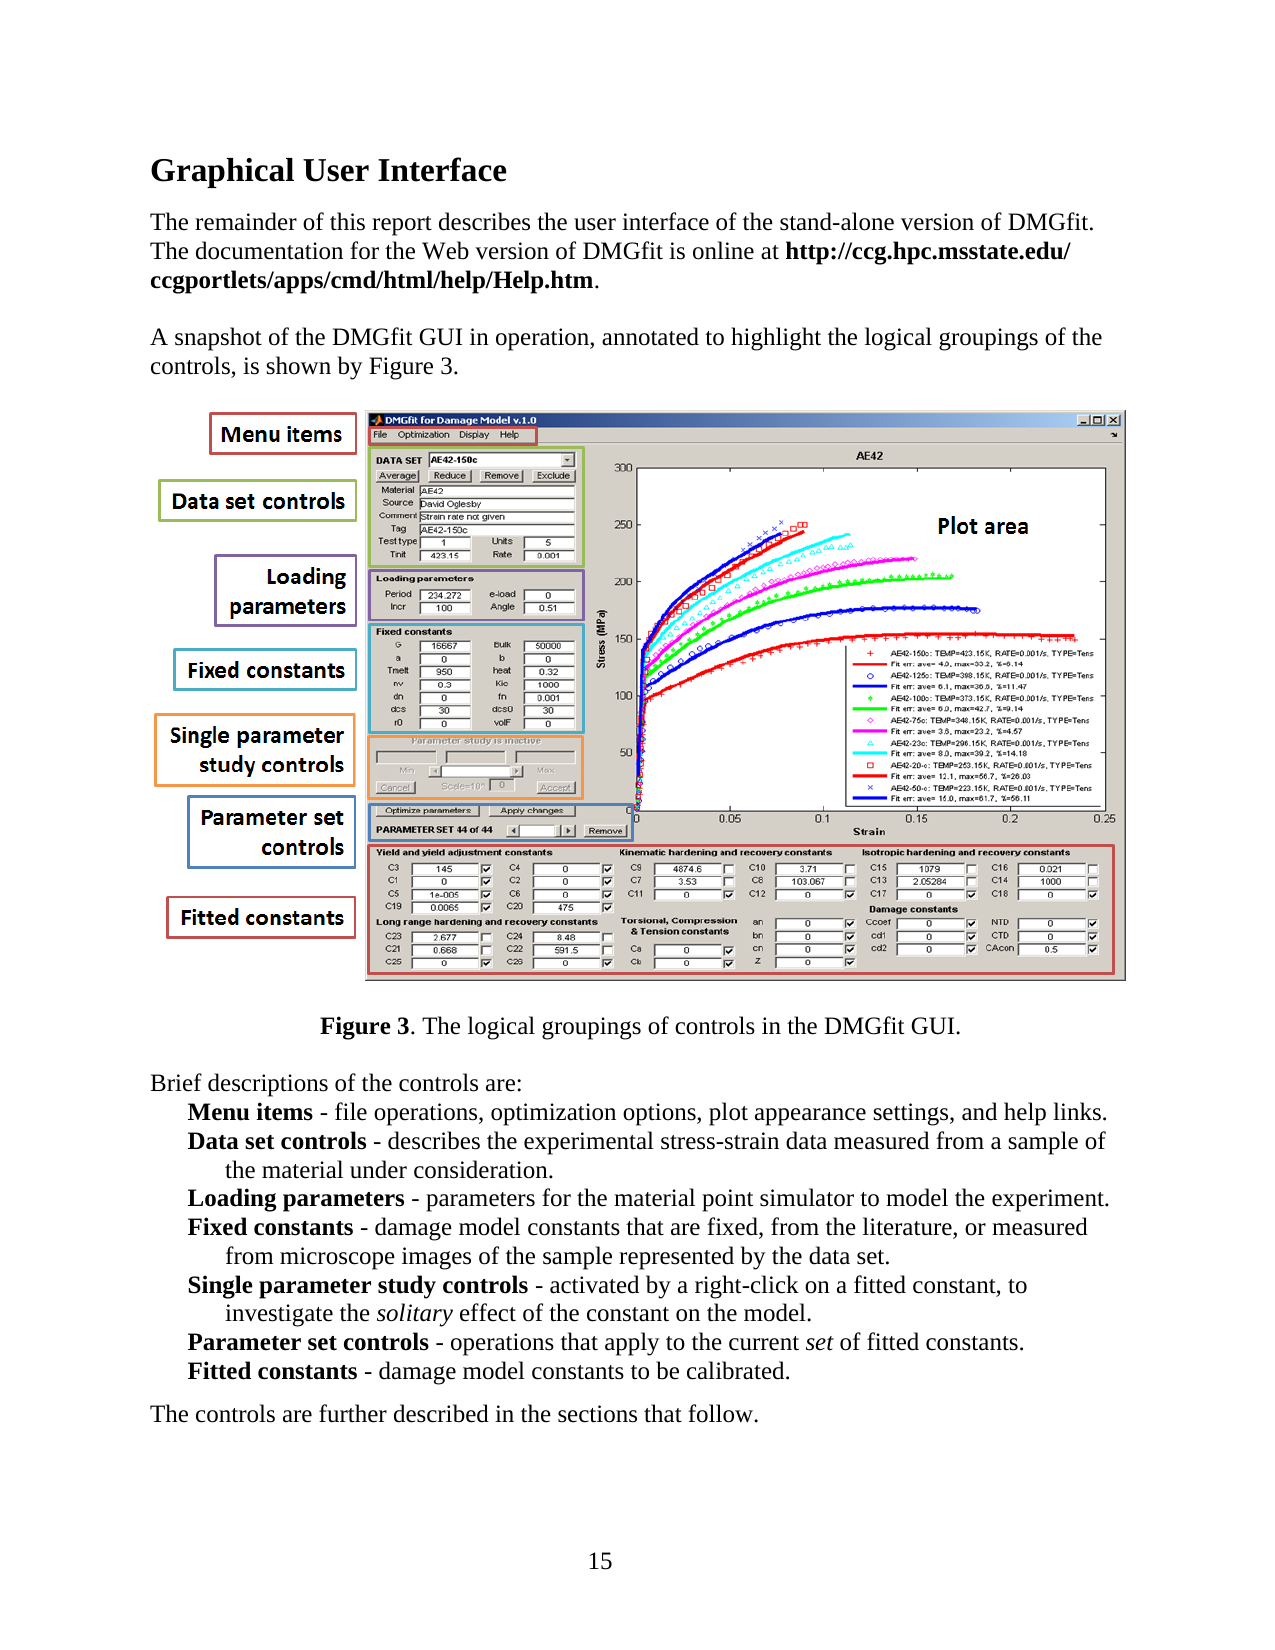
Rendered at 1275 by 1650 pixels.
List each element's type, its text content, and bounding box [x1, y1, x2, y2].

text The remainder of this report describes the user interface of the stand-alone version of DMGfit. The documentation for the Web version of DMGfit is online at http://ccg.hpc.msstate.edu/ ccgportlets/apps/cmd/html/help/Help.htm. [150, 207, 1131, 294]
text Fixed constants - damage model constants that are fixed, from the literature, or measured from microscope images of the sample represented by the data set. [187, 1212, 1131, 1270]
text Parameter set controls - operations that apply to the current set of fitted constants. [187, 1327, 1131, 1356]
text Loading parameters - parameters for the material point simulator to model the experiment. [187, 1183, 1131, 1212]
text The controls are further described in the sections that follow. [150, 1399, 1131, 1428]
picture [152, 408, 1129, 983]
text Figure 3. The logical groupings of controls in the DMGfit GUI. [150, 1011, 1131, 1040]
text A snapshot of the DMGfit GUI in operation, annotated to highlight the logical groupings of the controls, is shown by Figure 3. [150, 322, 1131, 380]
text Fitted constants - damage model constants to be calibrated. [187, 1356, 1131, 1385]
text Data set controls - describes the experimental stress-strain data measured from a sample of the material under consideration. [187, 1126, 1131, 1183]
text Single parameter study controls - activated by a right-click on a fitted constant, to investigate the solitary effect of the constant on the model. [187, 1270, 1131, 1327]
text Graphical User Interface [150, 150, 1131, 188]
text Brief descriptions of the controls are: [150, 1068, 1131, 1097]
text Menu items - file operations, optimization options, plot appearance settings, and help links. [187, 1097, 1131, 1126]
